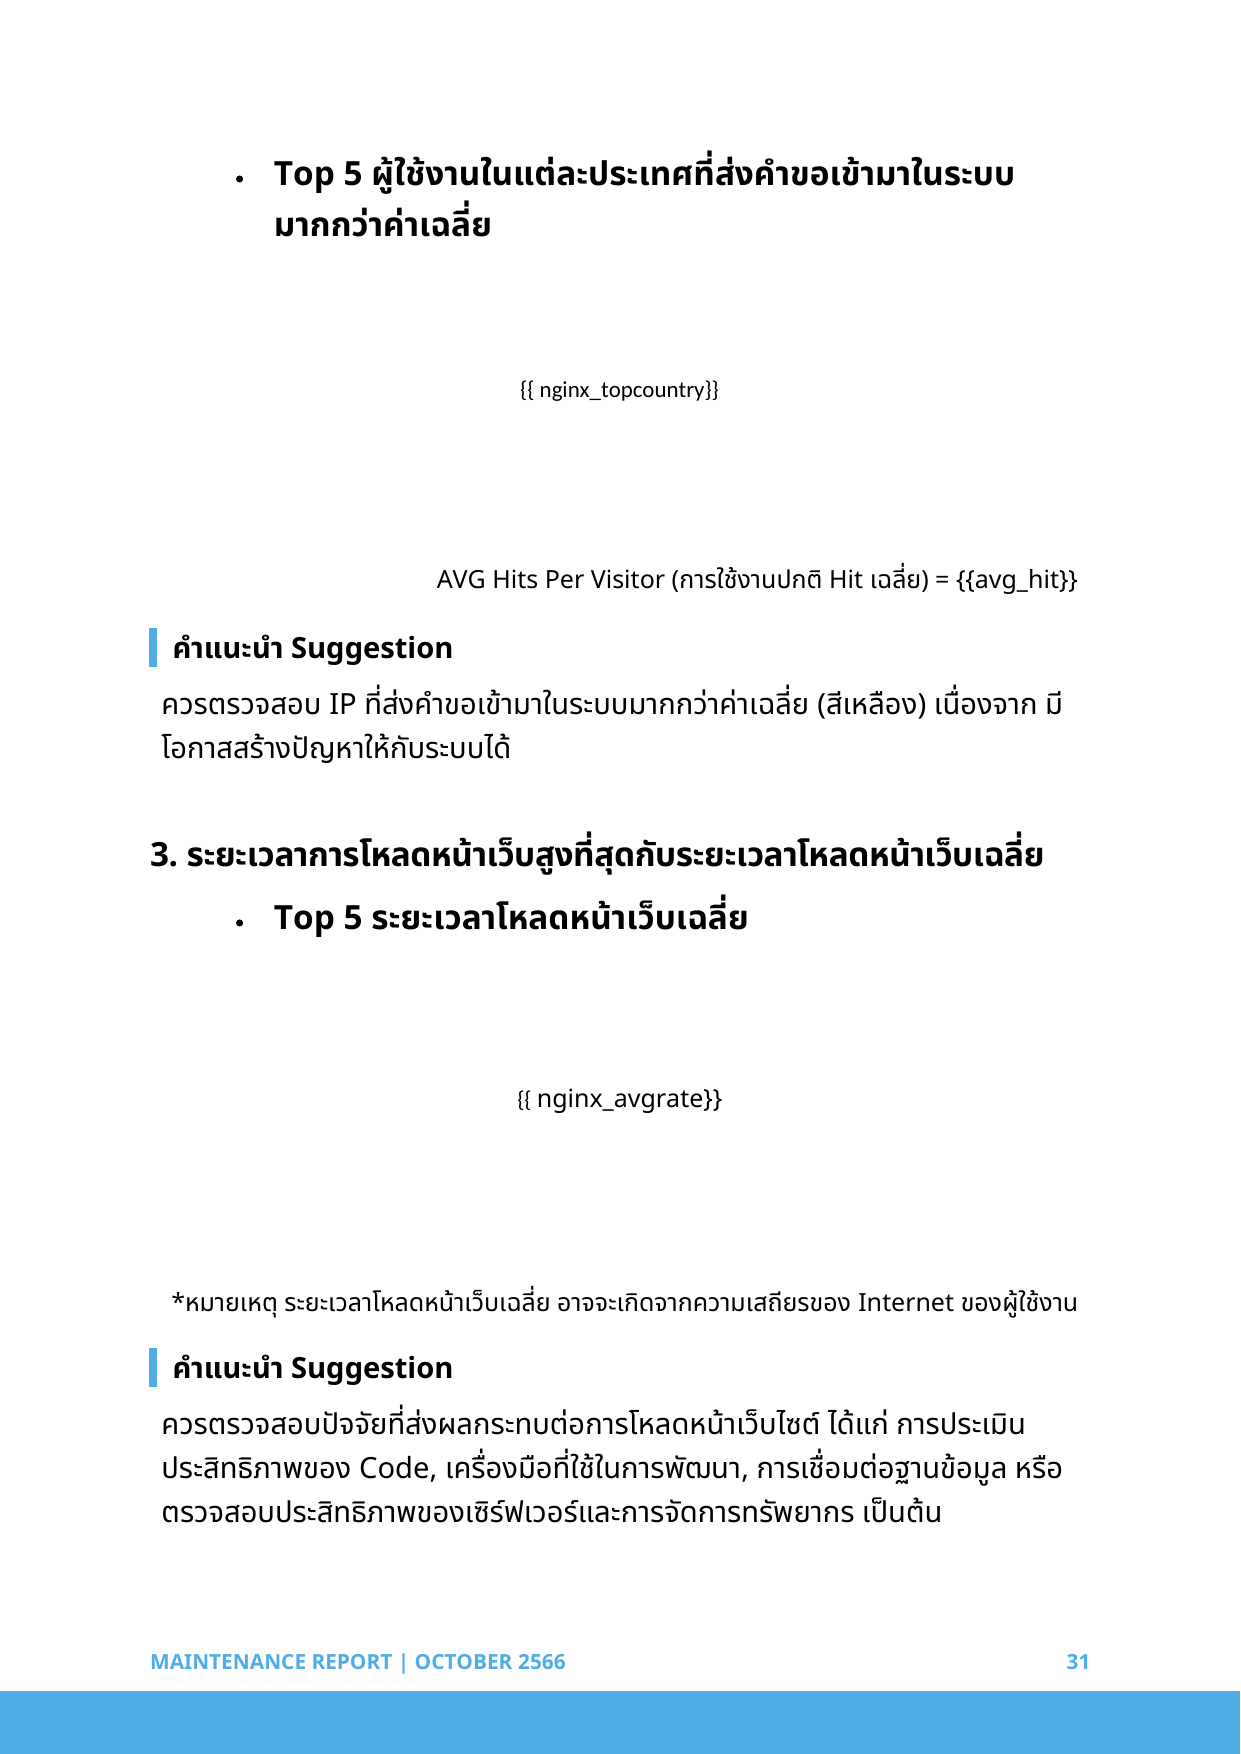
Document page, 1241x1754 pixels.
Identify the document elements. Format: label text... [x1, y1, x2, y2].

table_cell {{ nginx_avgrate}} [150, 945, 1089, 1284]
table_header Top 5 ระยะเวลาโหลดหน้าเว็บเฉลี่ย [150, 894, 1089, 944]
table_header คำแนะนำ Suggestion [150, 628, 1089, 683]
table_cell *หมายเหตุ ระยะเวลาโหลดหน้าเว็บเฉลี่ย อาจจะเกิดจากความเสถียรของ Internet ของผู้ใช้งาน [150, 1285, 1089, 1323]
table_header Top 5 ผู้ใช้งานในแต่ละประเทศที่ส่งคำขอเข้ามาในระบบมากกว่าค่าเฉลี่ย [150, 150, 1089, 251]
table_cell ควรตรวจสอบ IP ที่ส่งคำขอเข้ามาในระบบมากกว่าค่าเฉลี่ย (สีเหลือง) เนื่องจาก มีโอกาสสร้างปัญหาให้กับระบบได้ [150, 684, 1089, 772]
table_header คำแนะนำ Suggestion [150, 1323, 1089, 1403]
table_cell ควรตรวจสอบปัจจัยที่ส่งผลกระทบต่อการโหลดหน้าเว็บไซต์ ได้แก่ การประเมินประสิทธิภาพของ Code, เครื่องมือที่ใช้ในการพัฒนา, การเชื่อมต่อฐานข้อมูล หรือ ตรวจสอบประสิทธิภาพของเซิร์ฟเวอร์และการจัดการทรัพยากร เป็นต้น [150, 1403, 1089, 1536]
table_cell AVG Hits Per Visitor (การใช้งานปกติ Hit เฉลี่ย) = {{avg_hit}} [150, 562, 1089, 600]
table_cell {{ nginx_topcountry}} [150, 251, 1089, 562]
text 3. ระยะเวลาการโหลดหน้าเว็บสูงที่สุดกับระยะเวลาโหลดหน้าเว็บเฉลี่ย [150, 831, 1090, 881]
